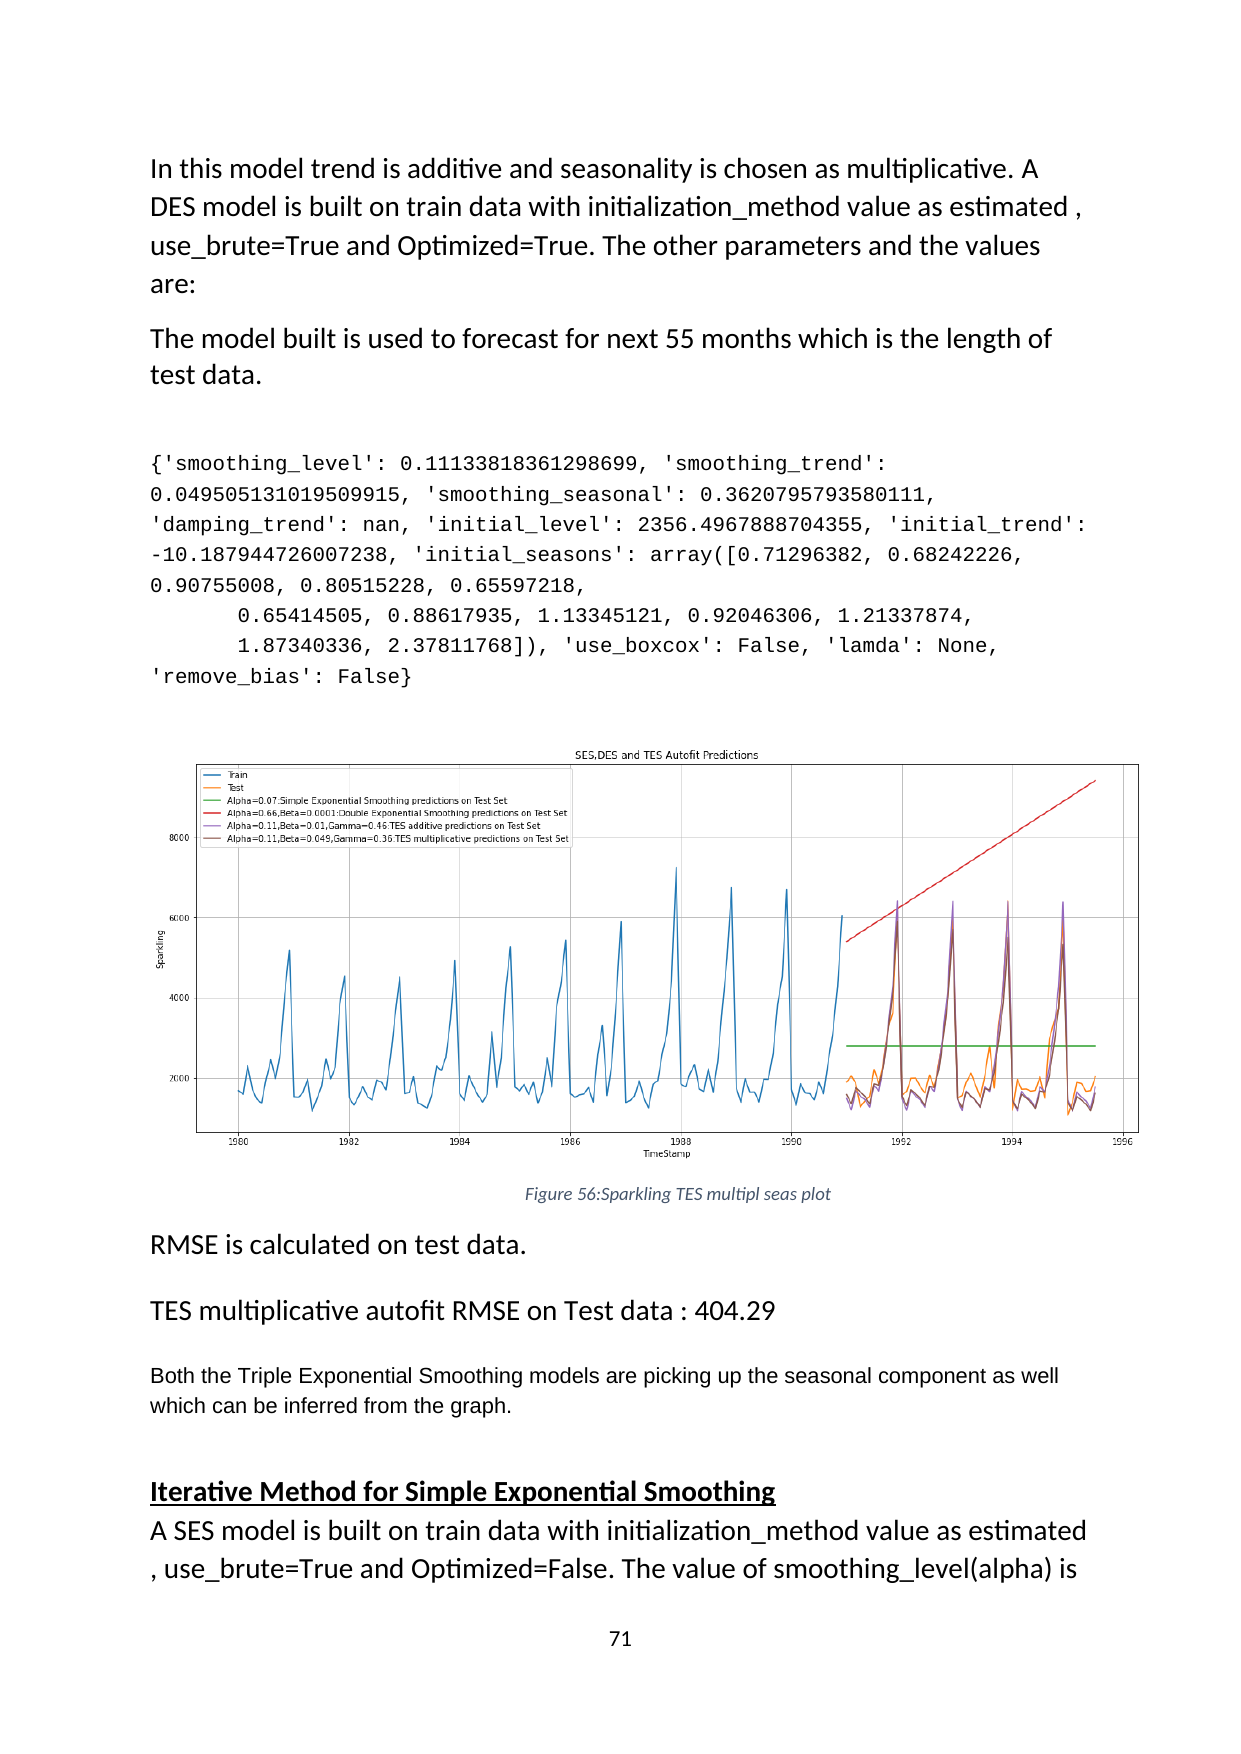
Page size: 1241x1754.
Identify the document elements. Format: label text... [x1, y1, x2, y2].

text 0.65414505, 0.88617935, 1.13345121, 0.92046306, 1.21337874, [150, 598, 1090, 629]
text TES multiplicative autofit RMSE on Test data : 404.29 [150, 1292, 1090, 1327]
picture [150, 744, 1143, 1164]
text 1.87340336, 2.37811768]), 'use_boxcox': False, 'lamda': None, 'remove_bias': False} [150, 629, 1090, 689]
text Both the Triple Exponential Smoothing models are picking up the seasonal component as well [150, 1358, 1090, 1388]
text {'smoothing_level': 0.11133818361298699, 'smoothing_trend': 0.049505131019509915, 'smoothing_seasonal': 0.3620795793580111, 'damping_trend': nan, 'initial_level': 2356.4967888704355, 'initial_trend': -10.187944726007238, 'initial_seasons': array([0.71296382, 0.68242226, 0.90755008, 0.80515228, 0.65597218, [150, 447, 1090, 598]
subtitle Iterative Method for Simple Exponential Smoothing [150, 1473, 1090, 1509]
text In this model trend is additive and seasonality is chosen as multiplicative. A DES model is built on train data with initialization_method value as estimated , use_brute=True and Optimized=True. The other parameters and the values are: [150, 150, 1090, 301]
text RMSE is calculated on test data. [150, 1226, 1090, 1261]
text which can be inferred from the graph. [150, 1388, 1090, 1418]
text The model built is used to forecast for next 55 months which is the length of [150, 320, 1090, 356]
text test data. [150, 356, 1090, 392]
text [150, 1512, 1090, 1586]
